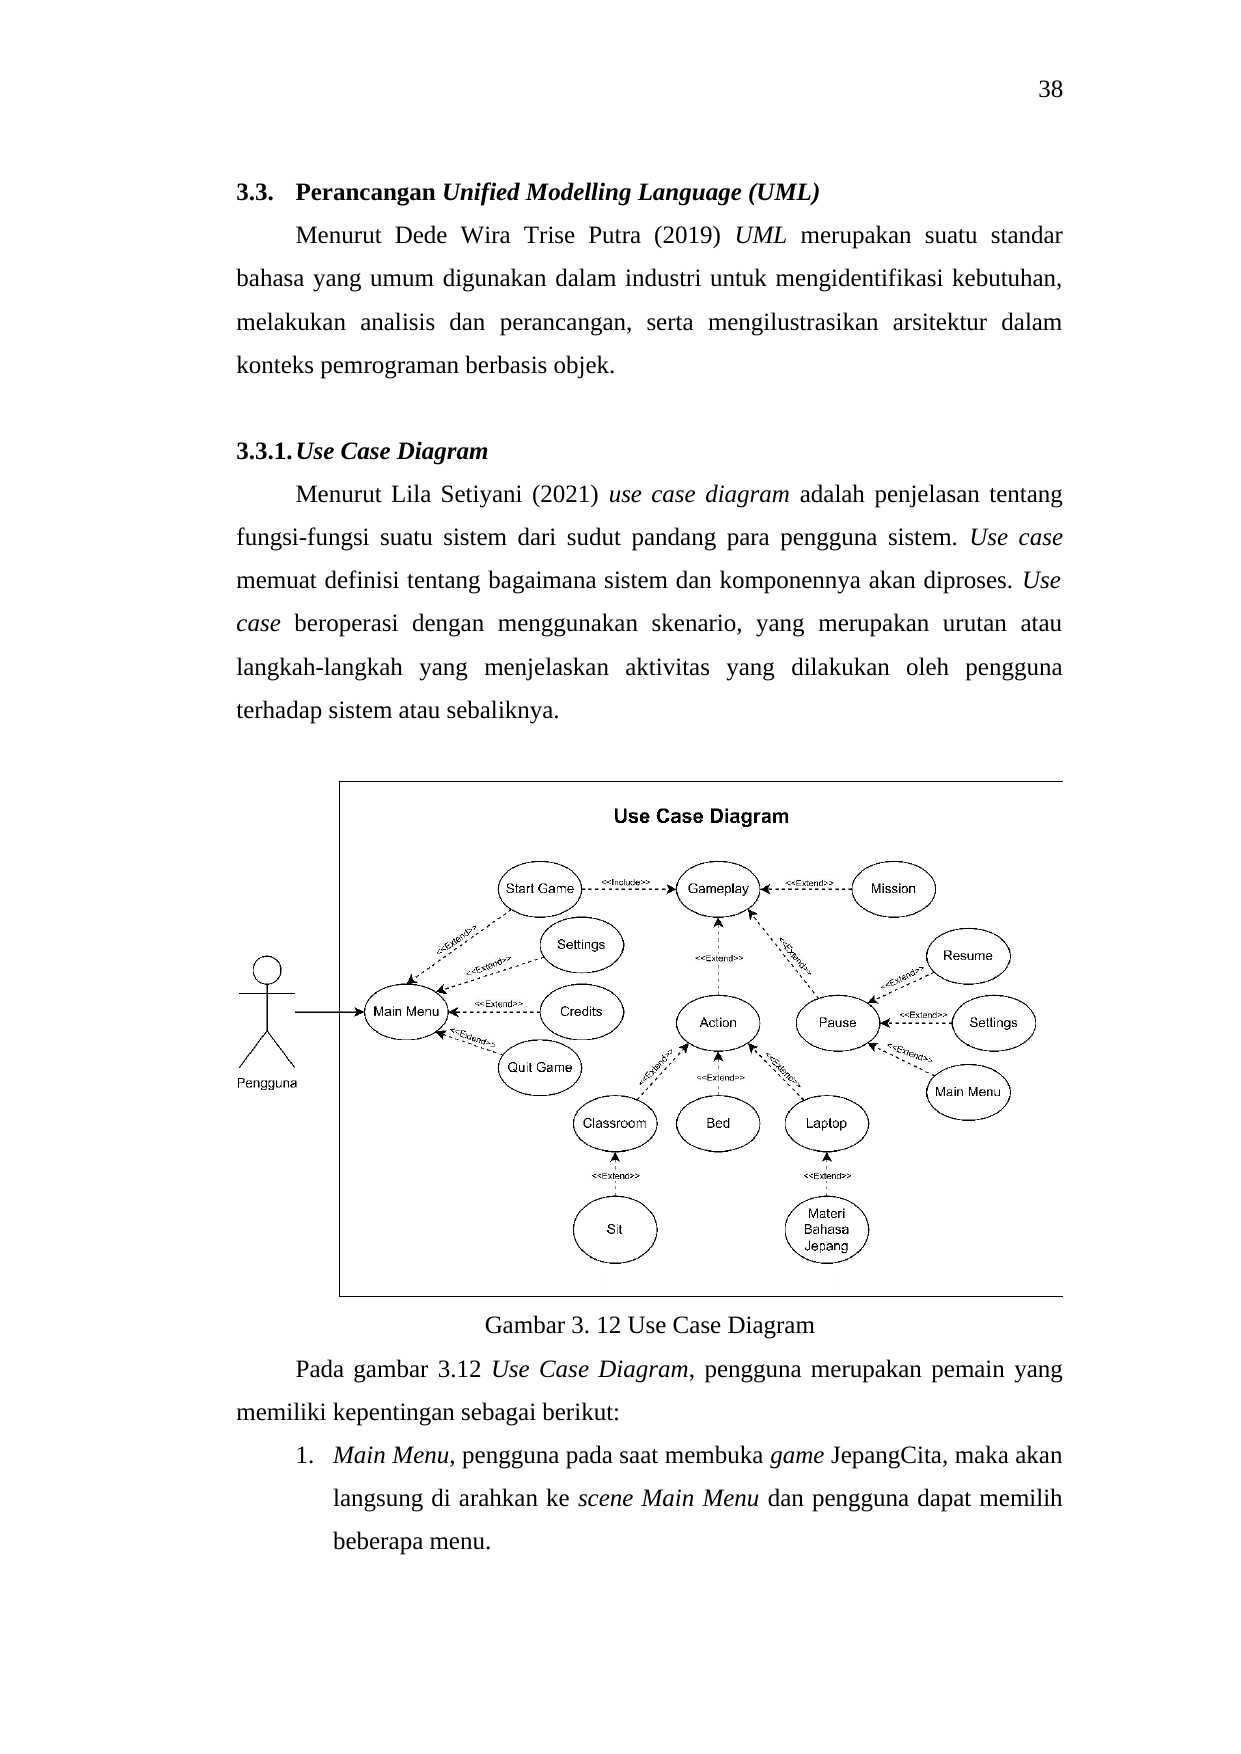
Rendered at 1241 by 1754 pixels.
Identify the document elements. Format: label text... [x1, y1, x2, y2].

text Menurut Dede Wira Trise Putra (2019) UML merupakan suatu standar bahasa yang umum digunakan dalam industri untuk mengidentifikasi kebutuhan, melakukan analisis dan perancangan, serta mengilustrasikan arsitektur dalam konteks pemrograman berbasis objek. [236, 220, 1063, 378]
text Menurut Lila Setiyani (2021) use case diagram adalah penjelasan tentang fungsi-fungsi suatu sistem dari sudut pandang para pengguna sistem. Use case memuat definisi tentang bagaimana sistem dan komponennya akan diproses. Use case beroperasi dengan menggunakan skenario, yang merupakan urutan atau langkah-langkah yang menjelaskan aktivitas yang dilakukan oleh pengguna terhadap sistem atau sebaliknya. [236, 479, 1063, 723]
list Main Menu, pengguna pada saat membuka game JepangCita, maka akan langsung di arahkan ke scene Main Menu dan pengguna dapat memilih beberapa menu. [295, 1440, 1063, 1555]
text Pada gambar 3.12 Use Case Diagram, pengguna merupakan pemain yang memiliki kepentingan sebagai berikut: [236, 1354, 1063, 1426]
text Gambar 3. 12 Use Case Diagram [236, 1311, 1063, 1339]
subtitle Use Case Diagram [236, 436, 1063, 465]
picture [236, 781, 1063, 1297]
subtitle Perancangan Unified Modelling Language (UML) [236, 177, 1063, 206]
